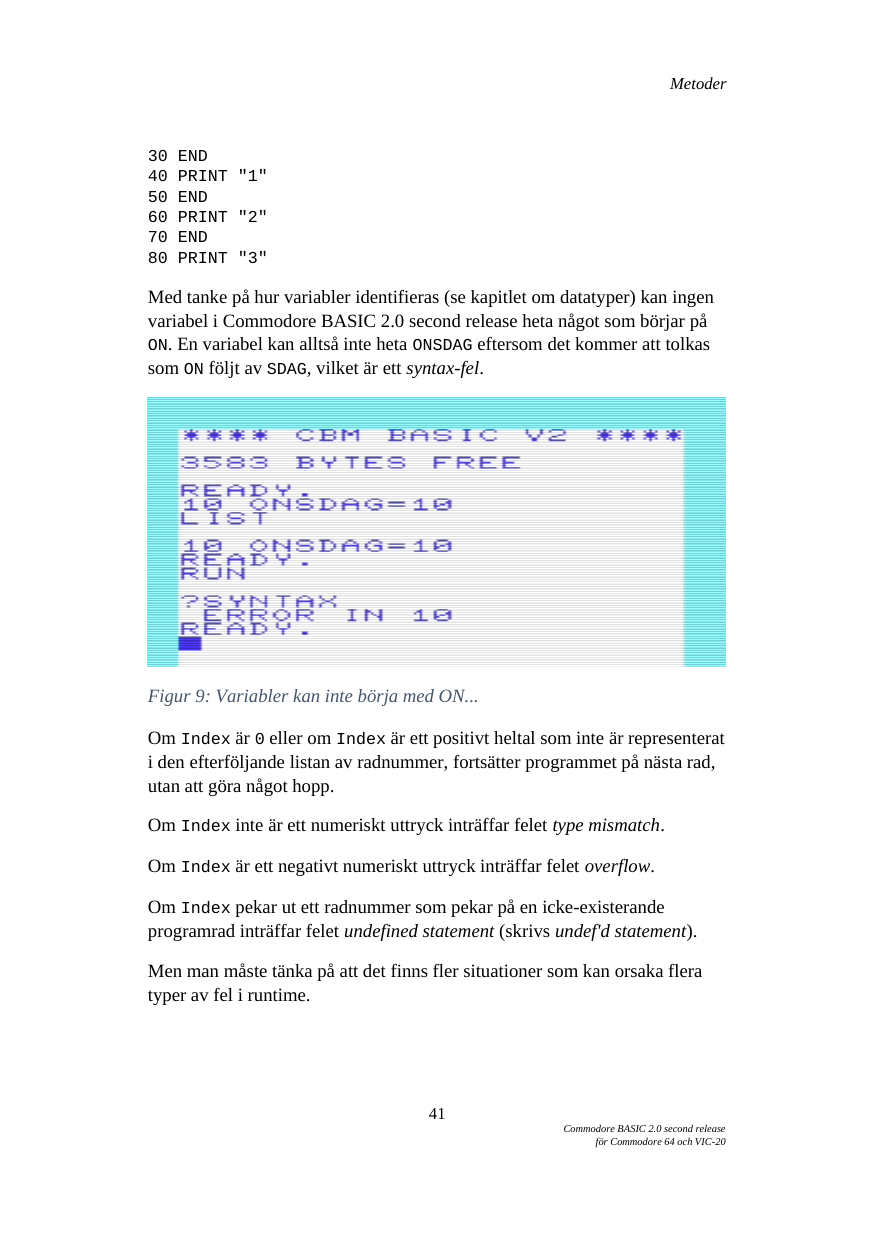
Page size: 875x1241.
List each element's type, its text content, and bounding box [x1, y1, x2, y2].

text Om Index inte är ett numeriskt uttryck inträffar felet type mismatch. [148, 814, 726, 837]
picture [147, 397, 726, 667]
text Om Index är 0 eller om Index är ett positivt heltal som inte är representerat i den efterföljande listan av radnummer, fortsätter programmet på nästa rad, utan att göra något hopp. [148, 727, 726, 796]
text Om Index är ett negativt numeriskt uttryck inträffar felet overflow. [148, 855, 726, 878]
text Om Index pekar ut ett radnummer som pekar på en icke-existerande programrad inträffar felet undefined statement (skrivs undef'd statement). [148, 896, 726, 942]
text Men man måste tänka på att det finns fler situationer som kan orsaka flera typer av fel i runtime. [148, 960, 726, 1005]
text Figur 9: Variabler kan inte börja med ON... [148, 685, 726, 706]
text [148, 148, 726, 268]
text Med tanke på hur variabler identifieras (se kapitlet om datatyper) kan ingen variabel i Commodore BASIC 2.0 second release heta något som börjar på ON. En variabel kan alltså inte heta ONSDAG eftersom det kommer att tolkas som ON följt av SDAG, vilket är ett syntax-fel. [148, 286, 726, 379]
